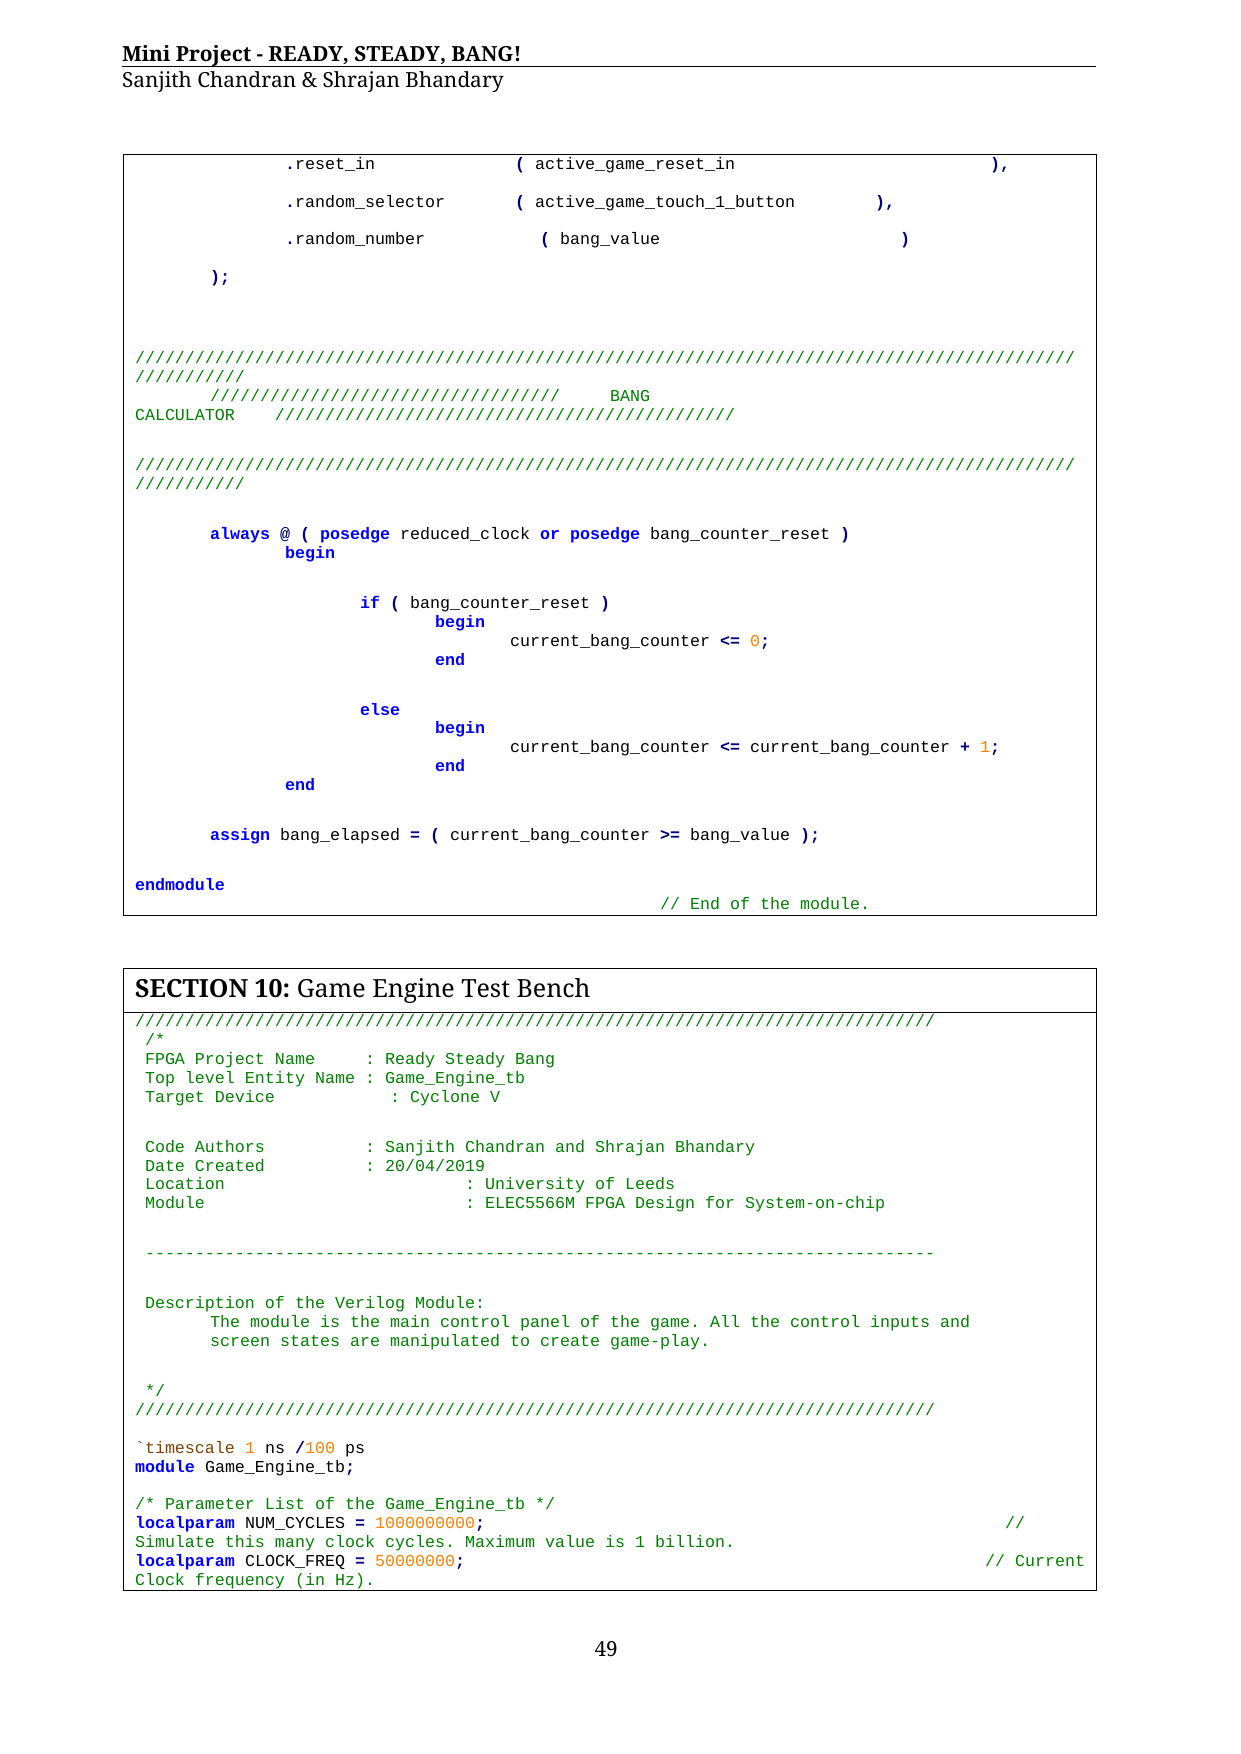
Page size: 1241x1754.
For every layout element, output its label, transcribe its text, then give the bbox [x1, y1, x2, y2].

table_header SECTION 10: Game Engine Test Bench [124, 969, 1096, 1012]
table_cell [124, 1013, 1096, 1590]
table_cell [124, 155, 1096, 914]
